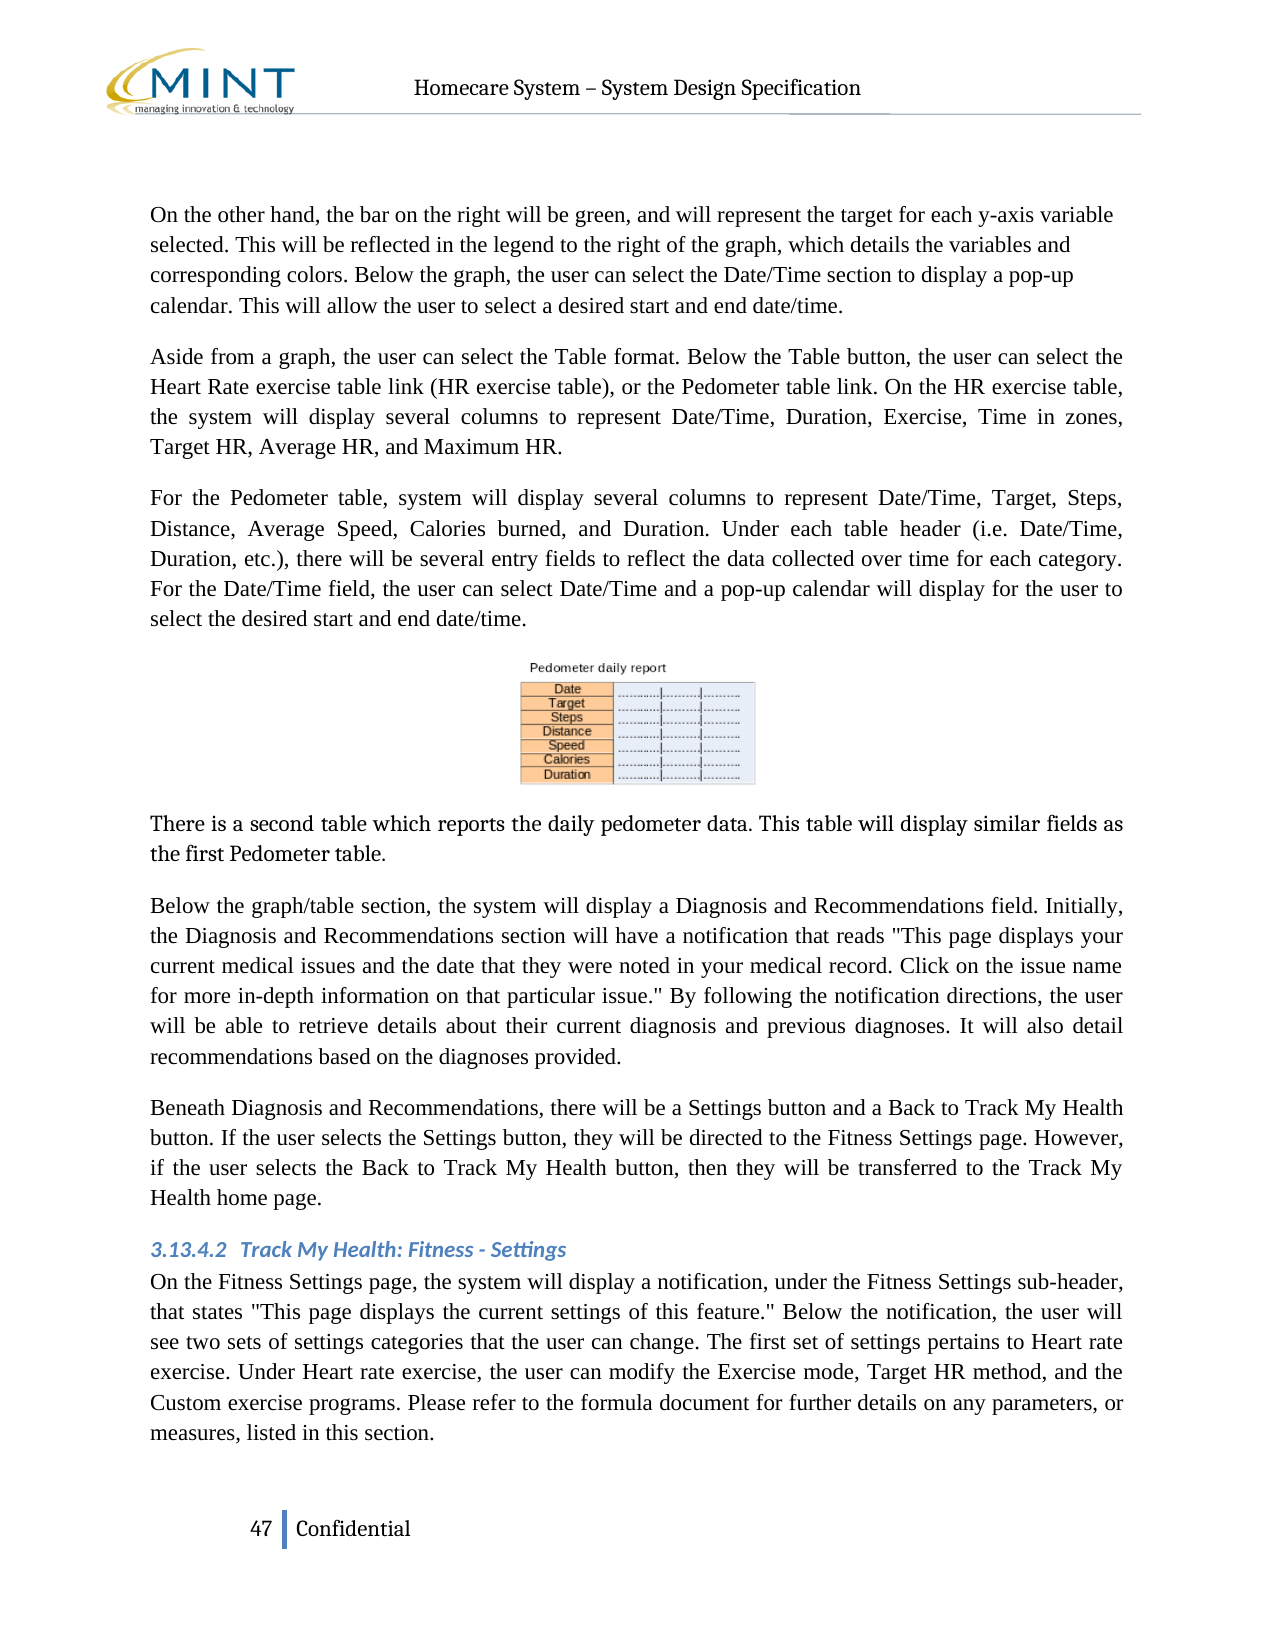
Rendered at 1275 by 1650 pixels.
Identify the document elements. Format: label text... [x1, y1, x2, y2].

text For the Pedometer table, system will display several columns to represent Date/Time, Target, Steps, Distance, Average Speed, Calories burned, and Duration. Under each table header (i.e. Date/Time, Duration, etc.), there will be several entry fields to reflect the data collected over time for each category. For the Date/Time field, the user can select Date/Time and a pop-up calendar will display for the user to select the desired start and end date/time. [150, 484, 1125, 632]
text On the Fitness Settings page, the system will display a notification, under the Fitness Settings sub-header, that states "This page displays the current settings of this feature." Below the notification, the user will see two sets of settings categories that the user can change. The first set of settings pertains to Heart rate exercise. Under Heart rate exercise, the user can modify the Exercise mode, Target HR method, and the Custom exercise programs. Please refer to the formula document for further details on any parameters, or measures, listed in this section. [150, 1268, 1125, 1445]
picture [106, 48, 295, 115]
text On the other hand, the bar on the right will be green, and will represent the target for each y-axis variable selected. This will be reflected in the legend to the right of the graph, which details the variables and corresponding colors. Below the graph, the user can select the Date/Time section to display a pop-up calendar. This will allow the user to select a desired start and end date/time. [150, 201, 1125, 318]
text Aside from a graph, the user can select the Table format. Below the Table button, the user can select the Heart Rate exercise table link (HR exercise table), or the Pedometer table link. On the HR exercise table, the system will display several columns to represent Date/Time, Duration, Exercise, Time in zones, Target HR, Average HR, and Maximum HR. [150, 343, 1125, 460]
text Beneath Diagnosis and Recommendations, there will be a Settings button and a Back to Track My Health button. If the user selects the Settings button, they will be directed to the Fitness Settings page. However, if the user selects the Back to Track My Health button, then they will be transferred to the Track My Health home page. [150, 1094, 1125, 1211]
subtitle Track My Health: Fitness - Settings [150, 1236, 1125, 1263]
text Below the graph/table section, the system will display a Diagnosis and Recommendations field. Initially, the Diagnosis and Recommendations section will have a notification that reads "This page displays your current medical issues and the date that they were noted in your medical record. Click on the issue name for more in-depth information on that particular issue." By following the notification directions, the user will be able to retrieve details about their current diagnosis and previous diagnoses. It will also detail recommendations based on the diagnoses provided. [150, 892, 1125, 1069]
text There is a second table which reports the daily pedometer data. This table will display similar fields as the first Pedometer table. [150, 811, 1125, 867]
